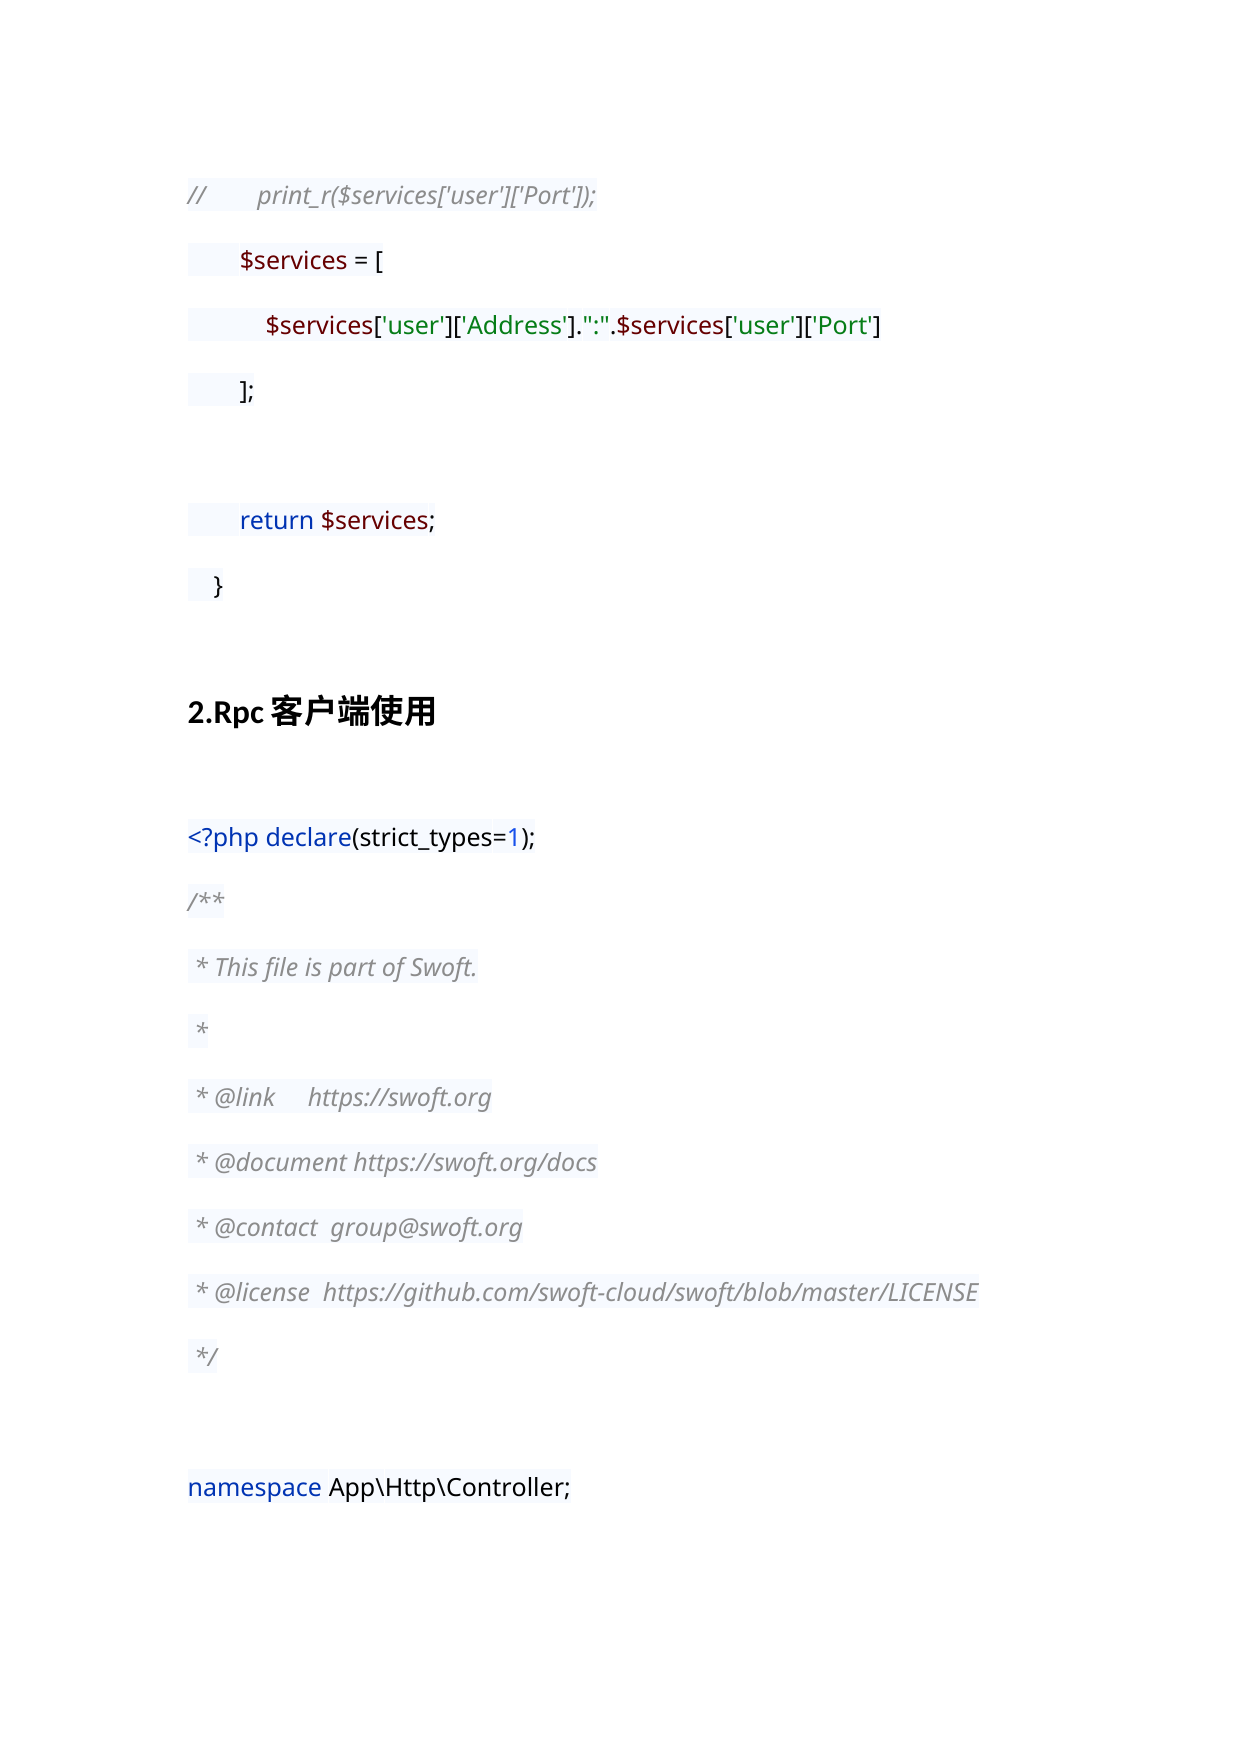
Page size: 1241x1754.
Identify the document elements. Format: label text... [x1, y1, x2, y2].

subtitle 2.Rpc客户端使用 [187, 677, 1053, 742]
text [187, 162, 1053, 617]
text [187, 804, 1053, 1519]
